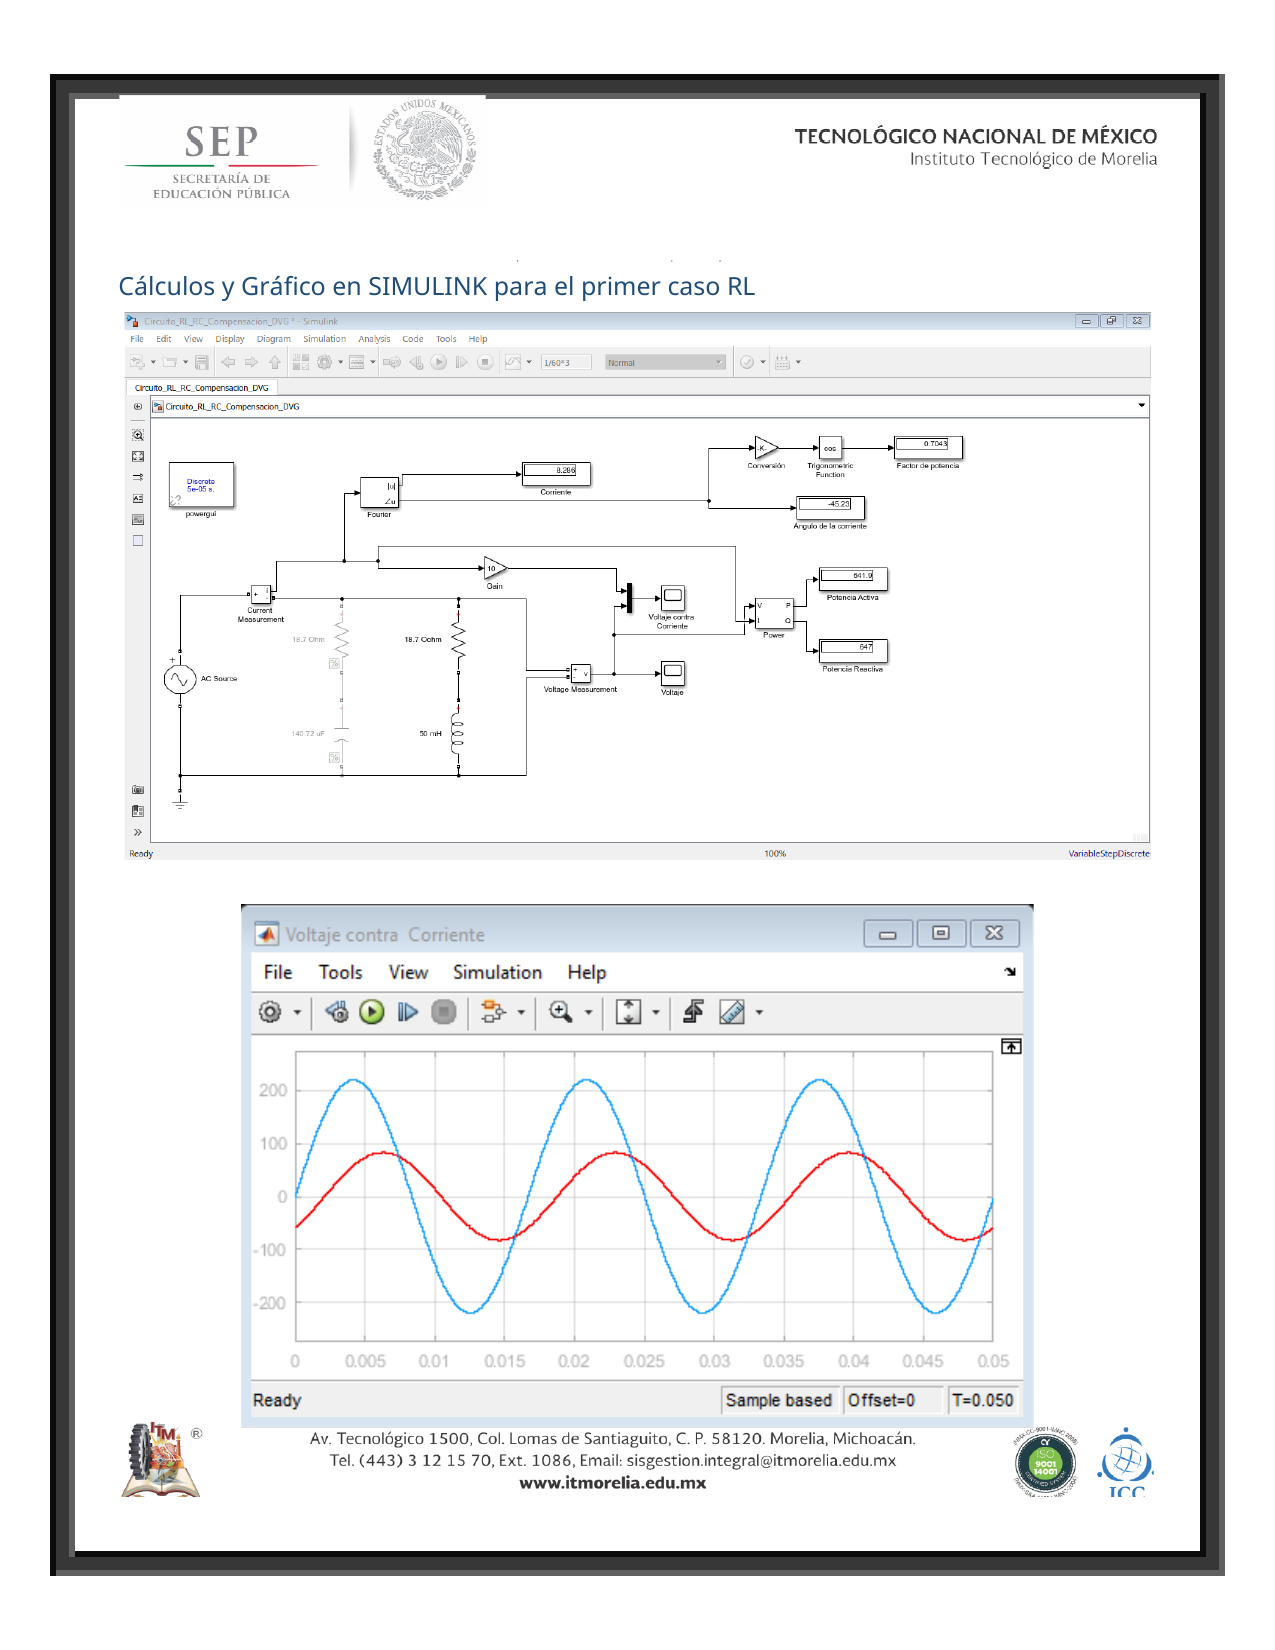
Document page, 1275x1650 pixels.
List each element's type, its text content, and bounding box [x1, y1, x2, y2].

subtitle Cálculos y Gráfico en SIMULINK para el primer caso RL [118, 146, 1157, 303]
picture [119, 95, 1157, 262]
picture [119, 1421, 1154, 1497]
